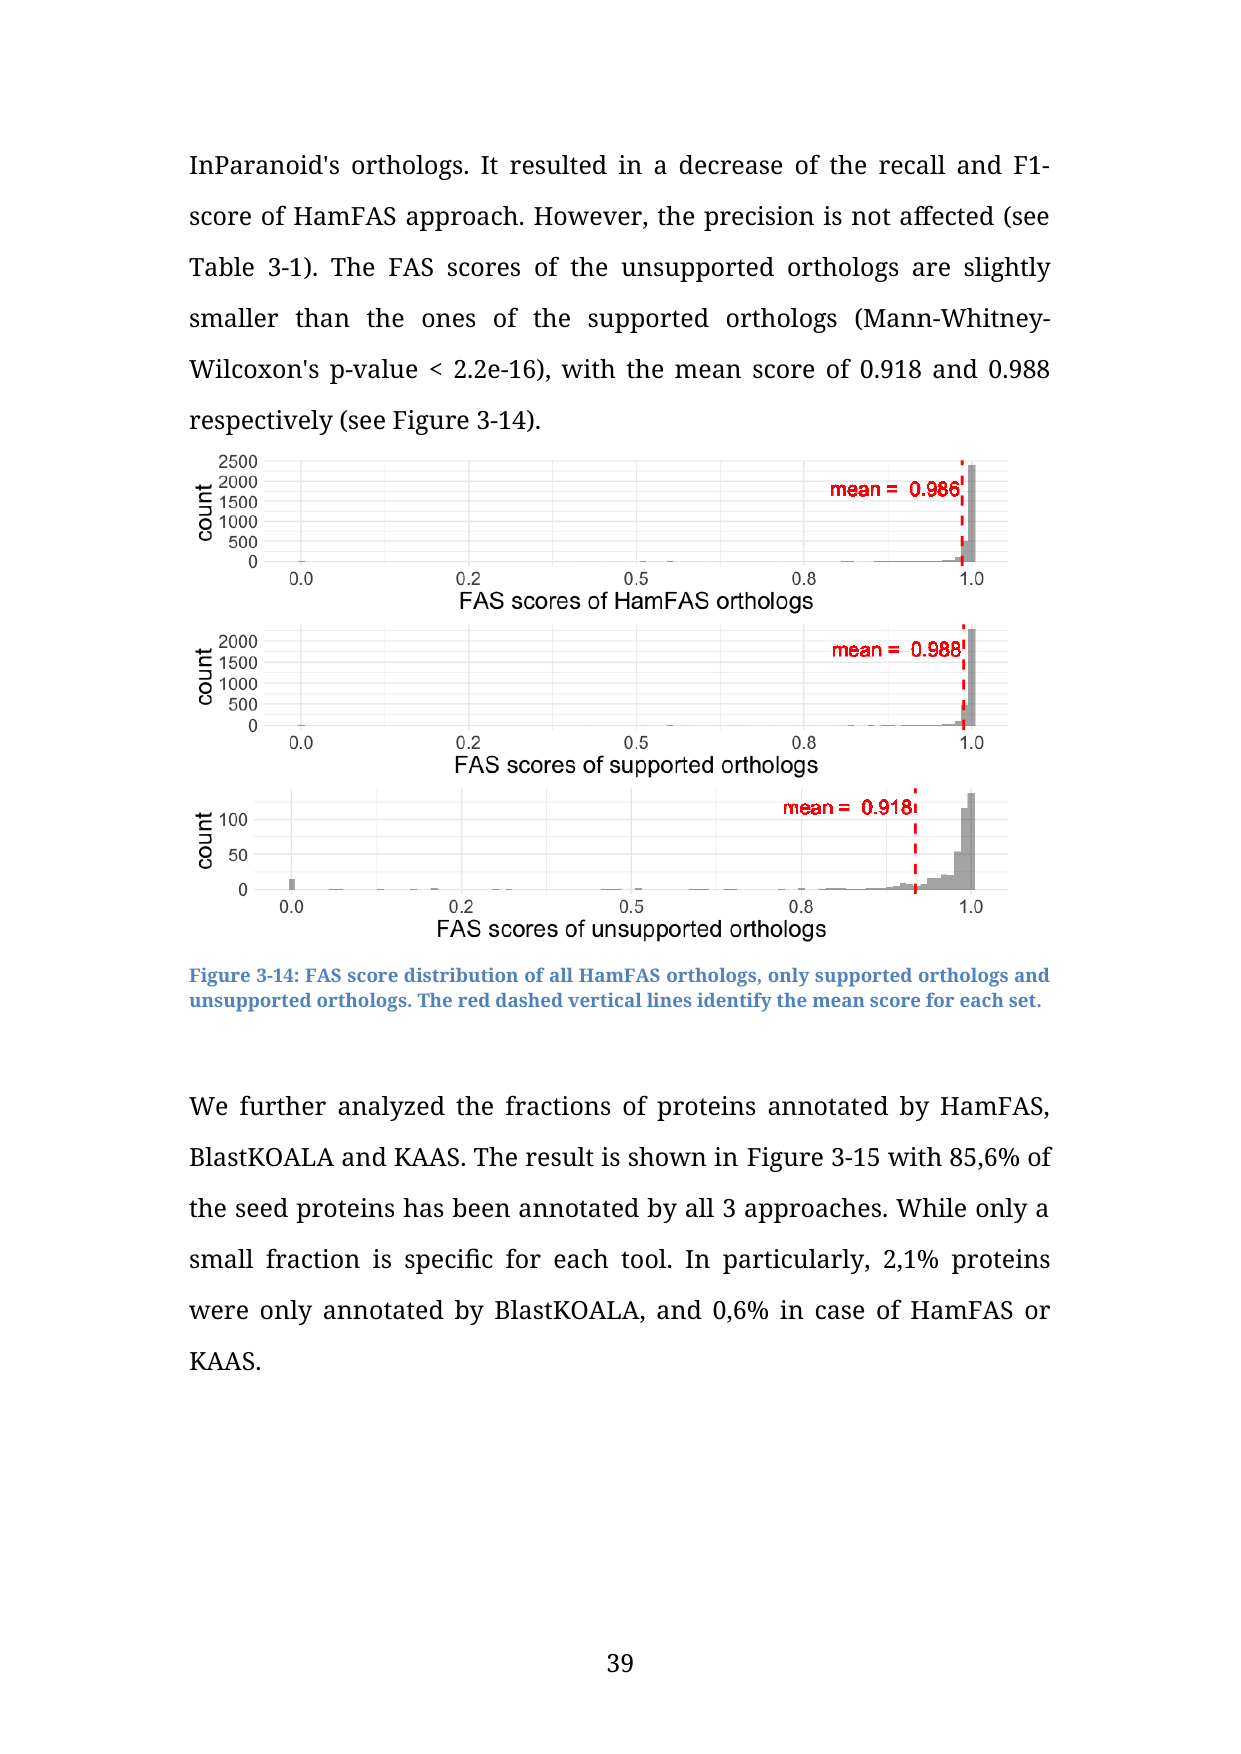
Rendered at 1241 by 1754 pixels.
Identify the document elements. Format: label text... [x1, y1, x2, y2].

picture [188, 453, 1015, 945]
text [189, 148, 1051, 437]
